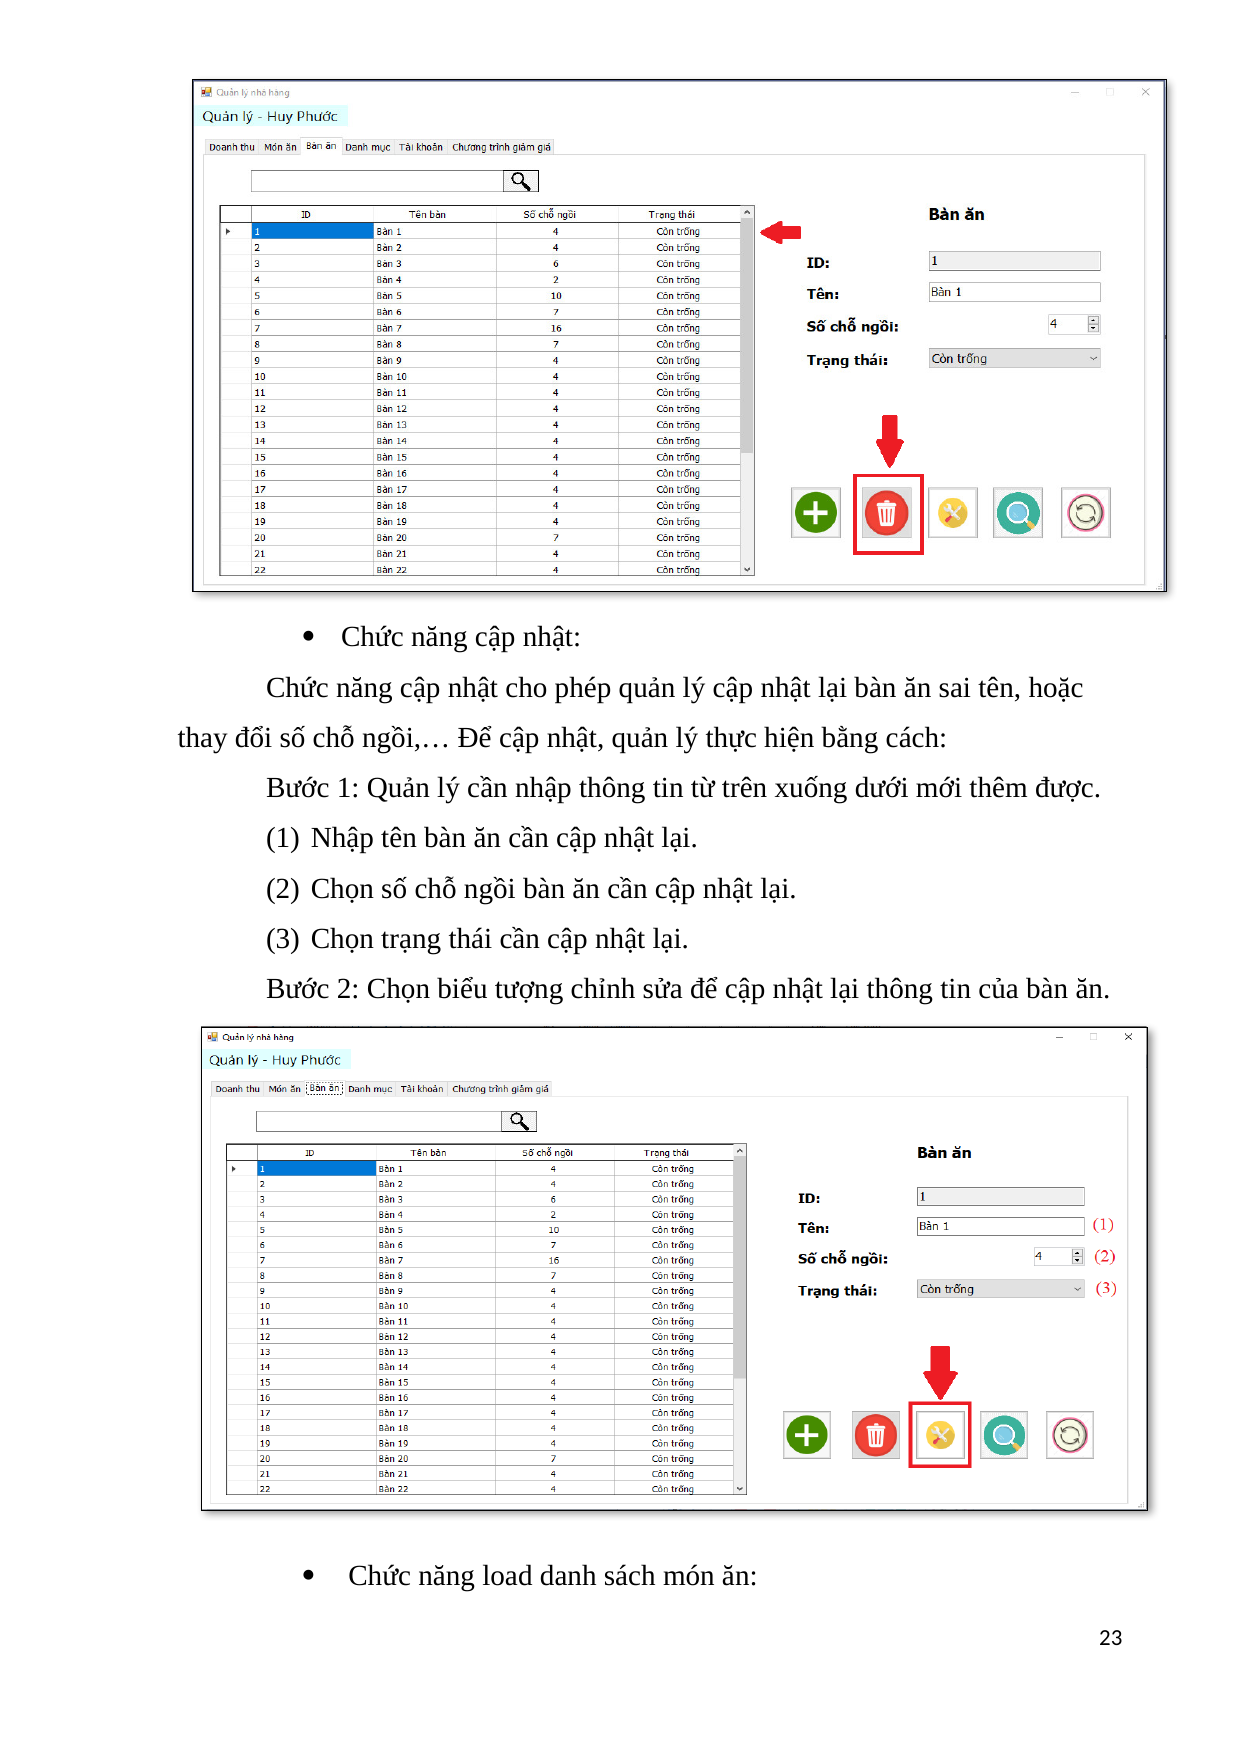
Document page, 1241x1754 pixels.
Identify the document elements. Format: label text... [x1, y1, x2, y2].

text Chức năng cập nhật cho phép quản lý cập nhật lại bàn ăn sai tên, hoặc thay đổi số chỗ ngồi,… Để cập nhật, quản lý thực hiện bằng cách: [177, 670, 1122, 753]
text Bước 2: Chọn biểu tượng chỉnh sửa để cập nhật lại thông tin của bàn ăn. [177, 972, 1122, 1005]
picture [202, 1028, 1147, 1510]
list Nhập tên bàn ăn cần cập nhật lại. [266, 821, 1122, 854]
list Chọn số chỗ ngồi bàn ăn cần cập nhật lại. [266, 871, 1122, 904]
text Bước 1: Quản lý cần nhập thông tin từ trên xuống dưới mới thêm được. [177, 770, 1122, 804]
list Chức năng cập nhật: [303, 133, 1122, 653]
picture [193, 80, 1166, 591]
list Chọn trạng thái cần cập nhật lại. [266, 921, 1122, 955]
list Chức năng load danh sách món ăn: [303, 1089, 1122, 1592]
